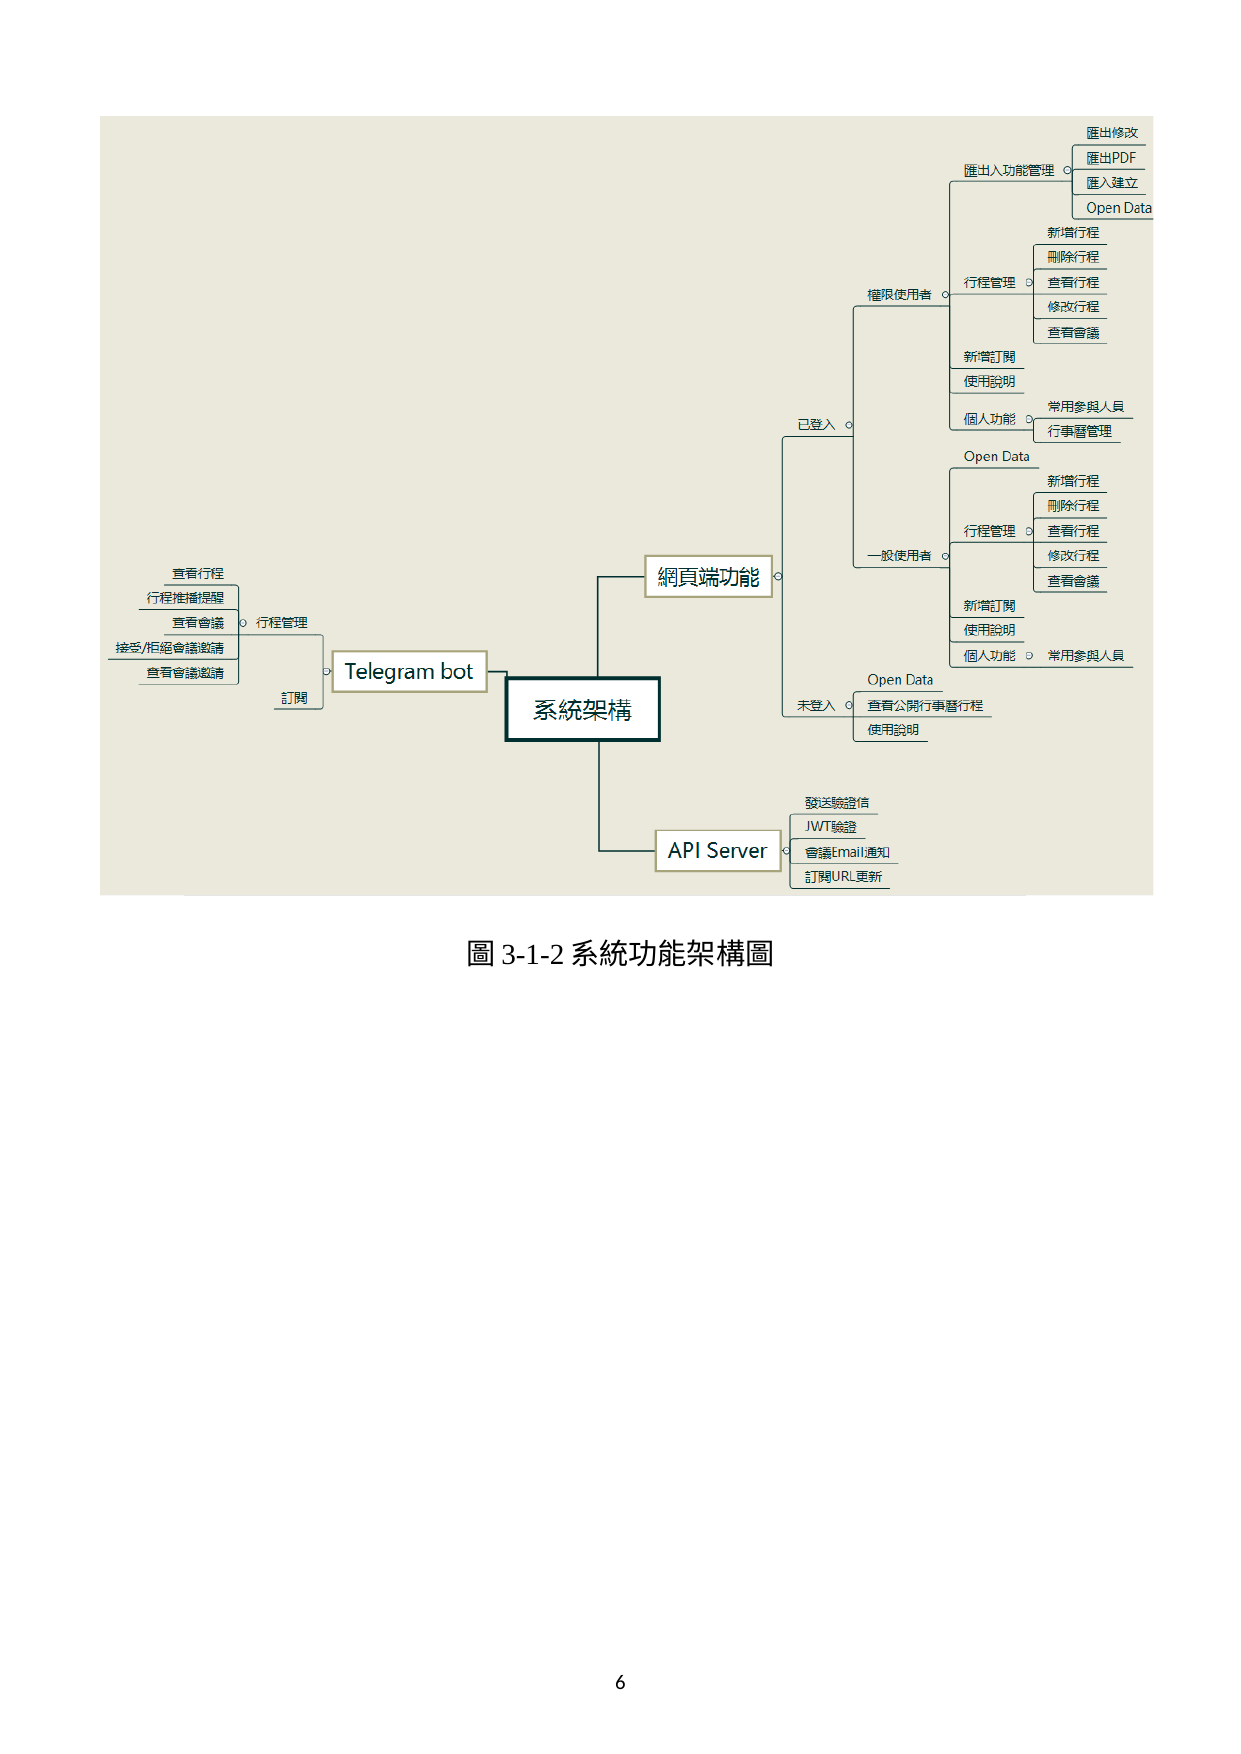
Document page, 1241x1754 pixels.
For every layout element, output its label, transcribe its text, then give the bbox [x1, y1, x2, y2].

picture [100, 116, 1154, 896]
